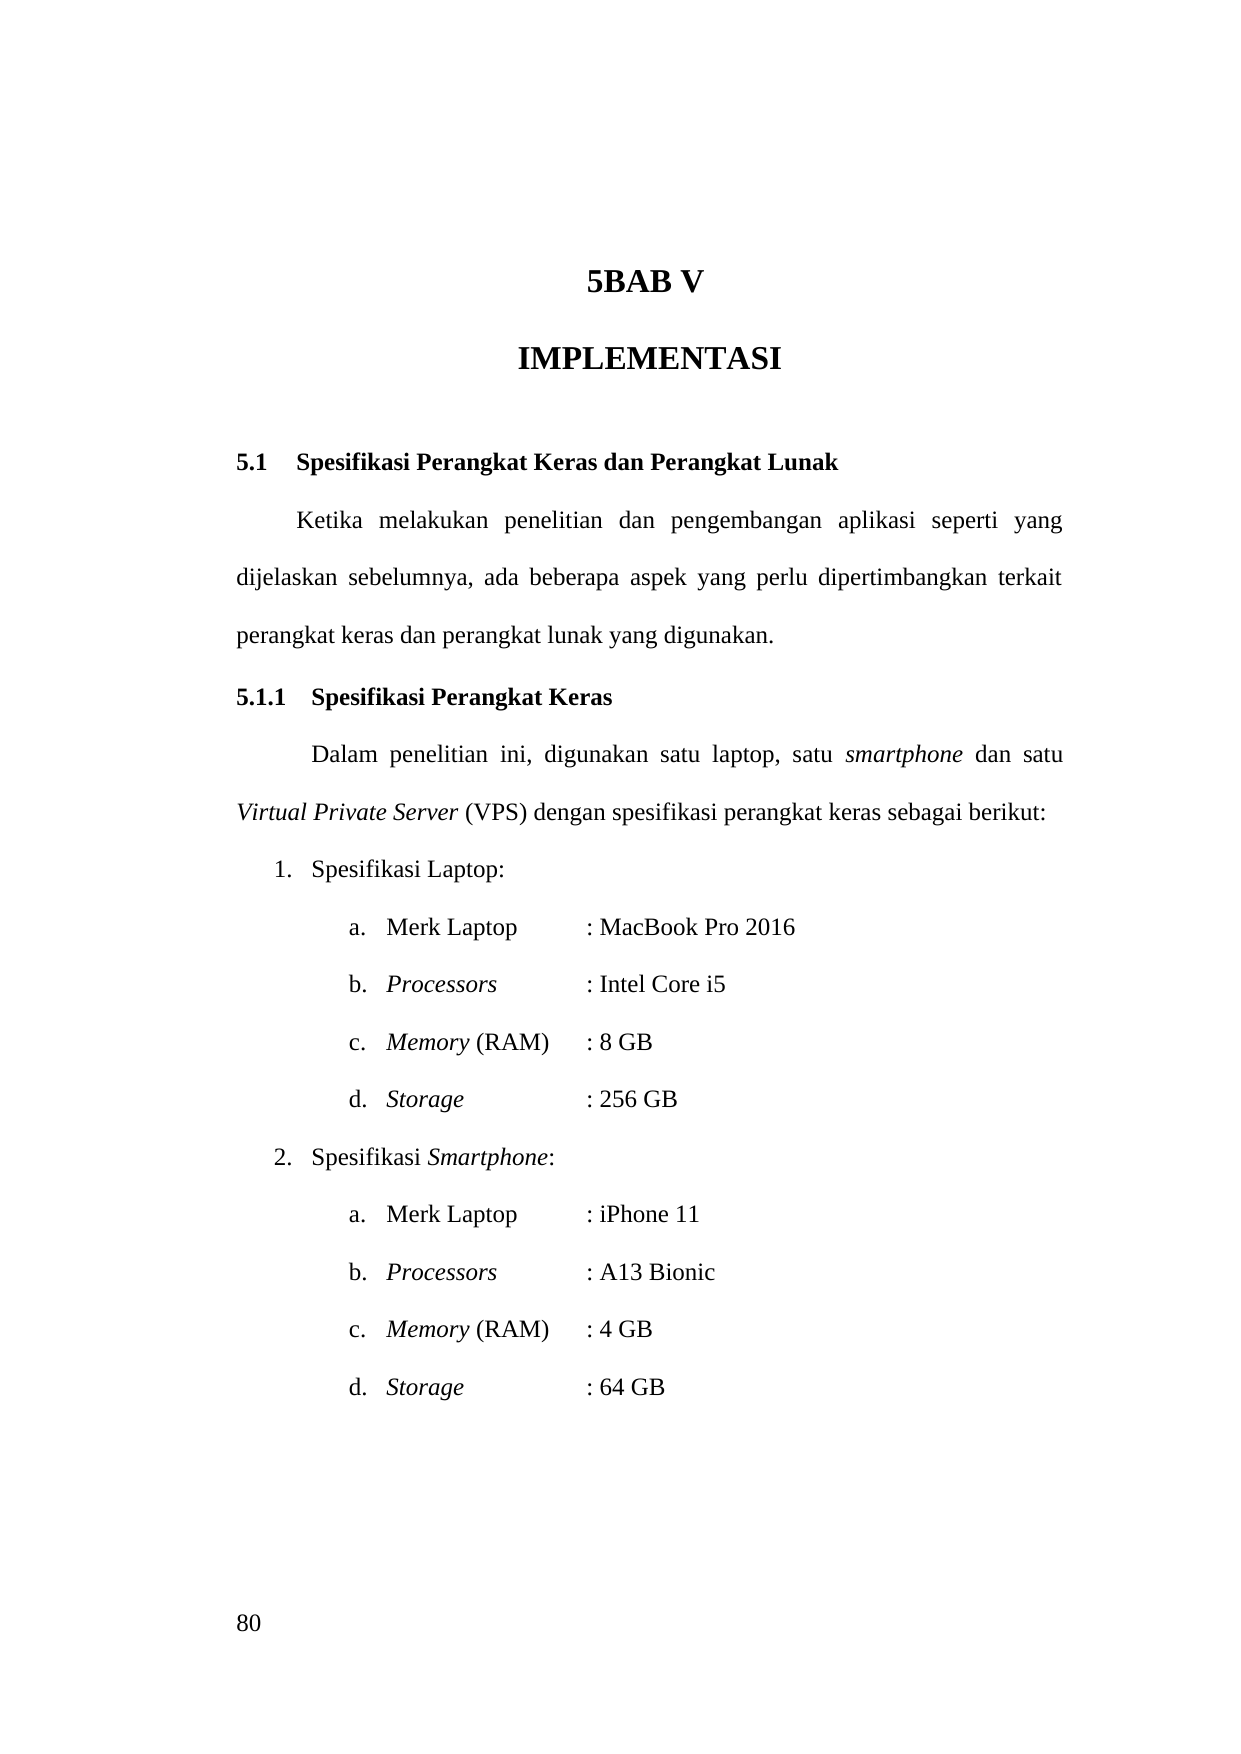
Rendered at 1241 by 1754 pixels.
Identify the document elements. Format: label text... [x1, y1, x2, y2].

list Processors : Intel Core i5 [349, 969, 1063, 998]
list Merk Laptop : MacBook Pro 2016 [349, 912, 1063, 940]
list Merk Laptop : iPhone 11 [349, 1199, 1063, 1228]
subtitle Spesifikasi Perangkat Keras dan Perangkat Lunak [236, 447, 1063, 476]
subtitle BAB V IMPLEMENTASI [236, 261, 1063, 376]
text Ketika melakukan penelitian dan pengembangan aplikasi seperti yang dijelaskan sebelumnya, ada beberapa aspek yang perlu dipertimbangkan terkait perangkat keras dan perangkat lunak yang digunakan. [236, 505, 1063, 649]
list Storage : 64 GB [349, 1372, 1063, 1400]
list Spesifikasi Laptop: [274, 854, 1063, 883]
list Storage : 256 GB [349, 1084, 1063, 1113]
list Memory (RAM) : 4 GB [349, 1314, 1063, 1343]
subtitle Spesifikasi Perangkat Keras [236, 682, 1063, 710]
list Memory (RAM) : 8 GB [349, 1027, 1063, 1055]
list Processors : A13 Bionic [349, 1257, 1063, 1285]
list Spesifikasi Smartphone: [274, 1142, 1063, 1170]
text Dalam penelitian ini, digunakan satu laptop, satu smartphone dan satu Virtual Private Server (VPS) dengan spesifikasi perangkat keras sebagai berikut: [236, 739, 1063, 825]
